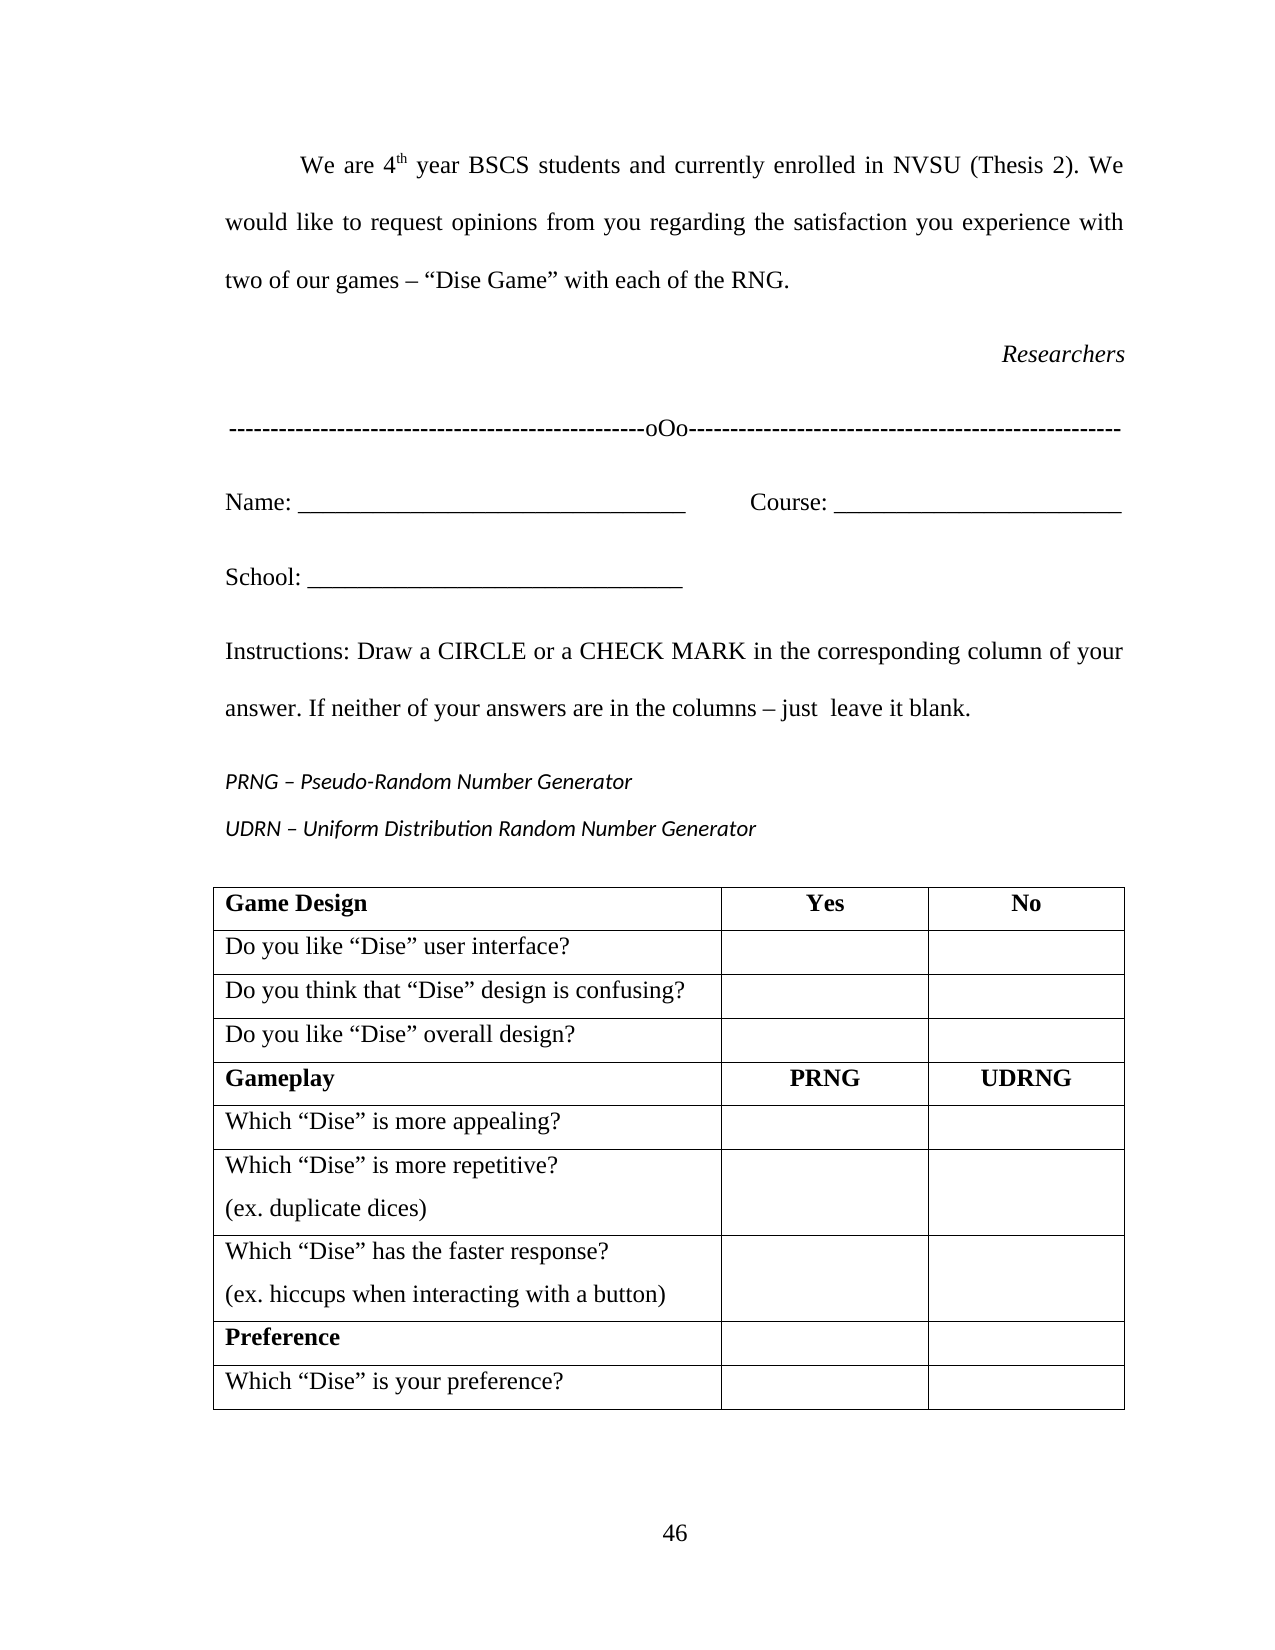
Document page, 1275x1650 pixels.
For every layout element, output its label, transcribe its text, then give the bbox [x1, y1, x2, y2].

table_cell [722, 1236, 928, 1321]
table_cell [929, 1366, 1124, 1409]
table_header Yes [722, 888, 928, 930]
text UDRN – Uniform Distribution Random Number Generator [225, 814, 1125, 842]
table_cell [722, 931, 928, 974]
table_header No [929, 888, 1124, 930]
table_cell [929, 1019, 1124, 1062]
table_cell [722, 1366, 928, 1409]
table_cell Do you like “Dise” overall design? [214, 1019, 721, 1062]
text We are 4th year BSCS students and currently enrolled in NVSU (Thesis 2). We would like to request opinions from you regarding the satisfaction you experience with two of our games – “Dise Game” with each of the RNG. [225, 150, 1125, 294]
table_cell [929, 931, 1124, 974]
table_cell [929, 1322, 1124, 1365]
table_cell [929, 1106, 1124, 1149]
table_cell [929, 1150, 1124, 1235]
table_cell Gameplay [214, 1063, 721, 1105]
text PRNG – Pseudo-Random Number Generator [225, 767, 1125, 796]
table_cell Do you like “Dise” user interface? [214, 931, 721, 974]
table_cell [722, 1150, 928, 1235]
table_cell Which “Dise” is more repetitive? (ex. duplicate dices) [214, 1150, 721, 1235]
table_cell [722, 1019, 928, 1062]
table_cell Which “Dise” has the faster response? (ex. hiccups when interacting with a button) [214, 1236, 721, 1321]
text --------------------------------------------------oOo---------------------------------------------------- [225, 413, 1125, 442]
table_cell Do you think that “Dise” design is confusing? [214, 975, 721, 1018]
table_cell Which “Dise” is more appealing? [214, 1106, 721, 1149]
table_cell Which “Dise” is your preference? [214, 1366, 721, 1409]
text Researchers [225, 339, 1125, 368]
table_cell [722, 1322, 928, 1365]
table_cell [722, 1106, 928, 1149]
table_header Game Design [214, 888, 721, 930]
text Name: _______________________________ Course: _______________________ [225, 487, 1125, 516]
table_cell PRNG [722, 1063, 928, 1105]
table_cell [929, 1236, 1124, 1321]
table_cell [722, 975, 928, 1018]
table_cell [929, 975, 1124, 1018]
text School: ______________________________ [225, 562, 1125, 590]
table_cell Preference [214, 1322, 721, 1365]
table_cell UDRNG [929, 1063, 1124, 1105]
text Instructions: Draw a CIRCLE or a CHECK MARK in the corresponding column of your answer. If neither of your answers are in the columns – just leave it blank. [225, 636, 1125, 722]
